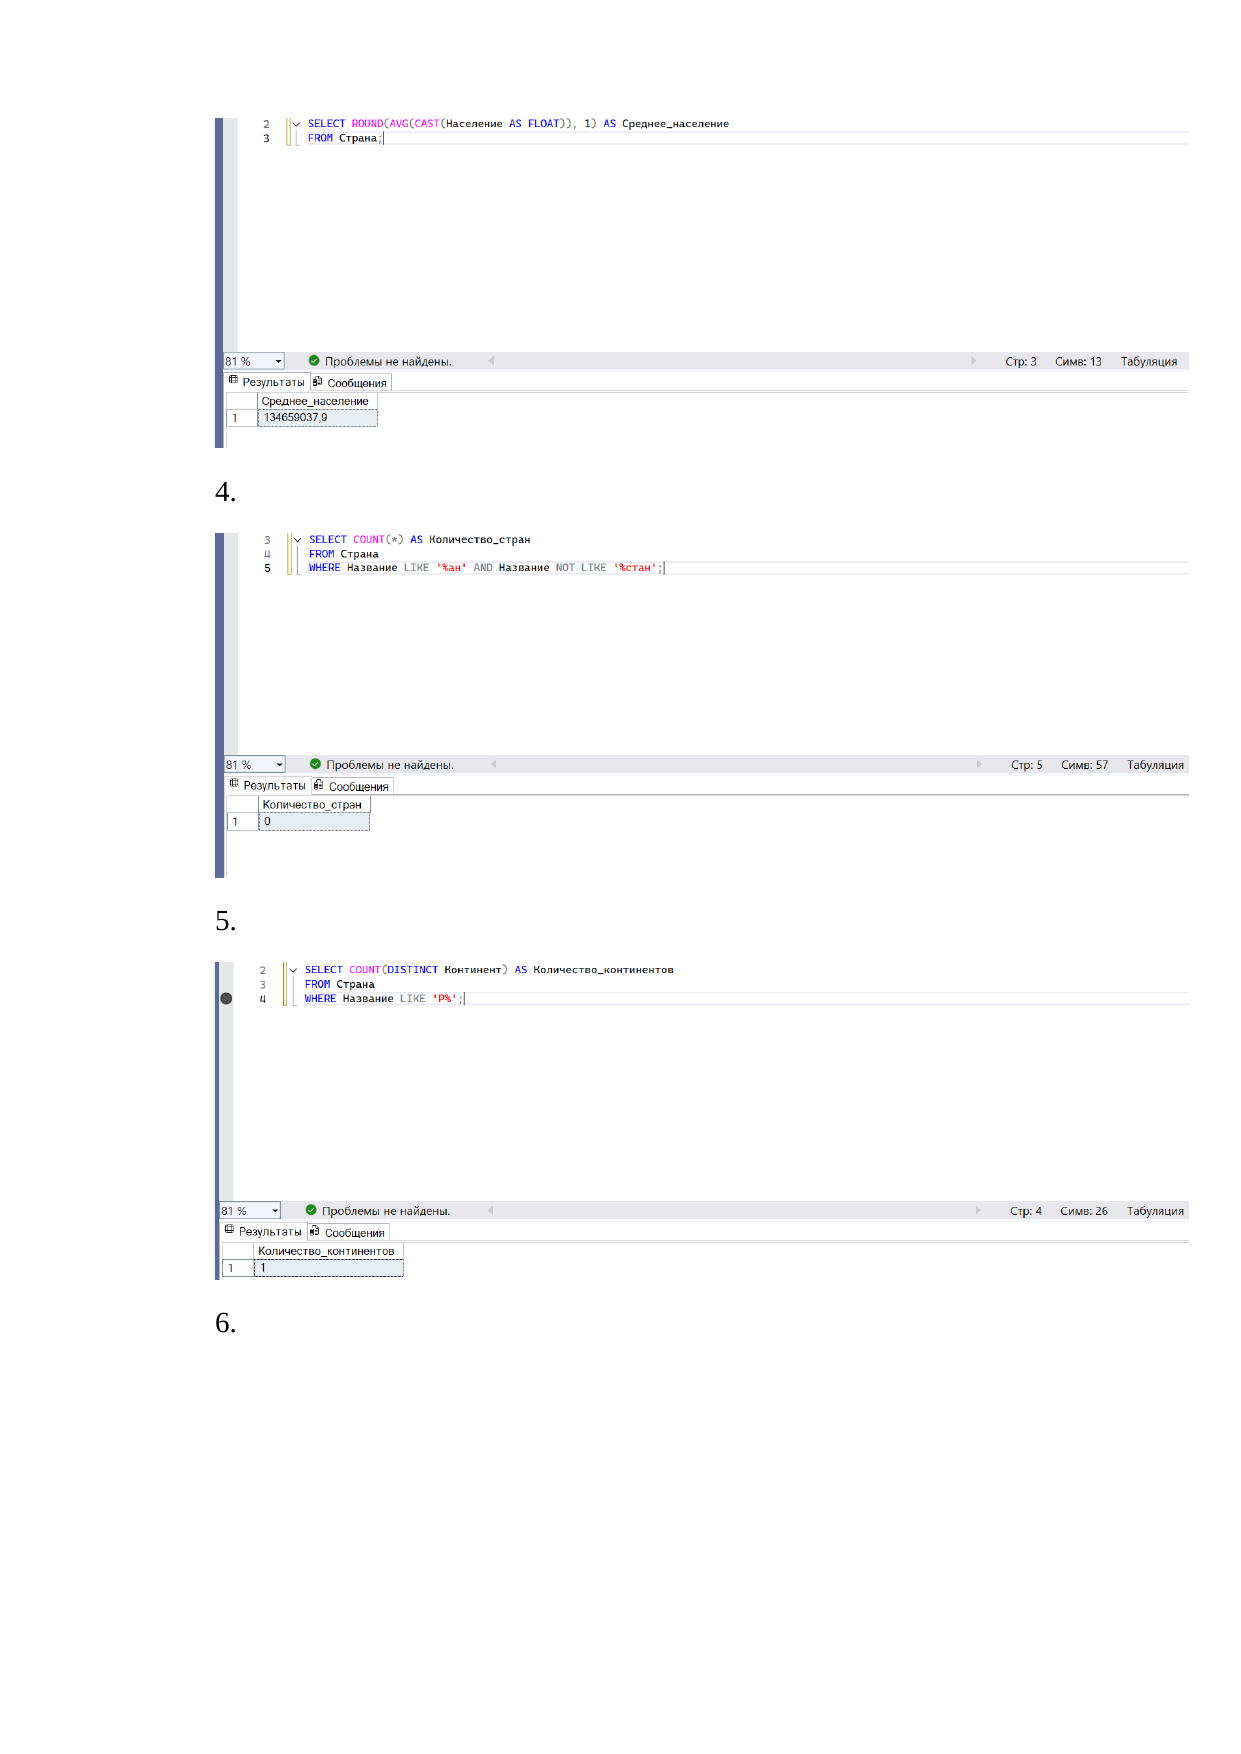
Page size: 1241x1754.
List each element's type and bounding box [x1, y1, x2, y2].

picture [214, 962, 1190, 1280]
picture [214, 118, 1190, 448]
picture [214, 533, 1190, 878]
